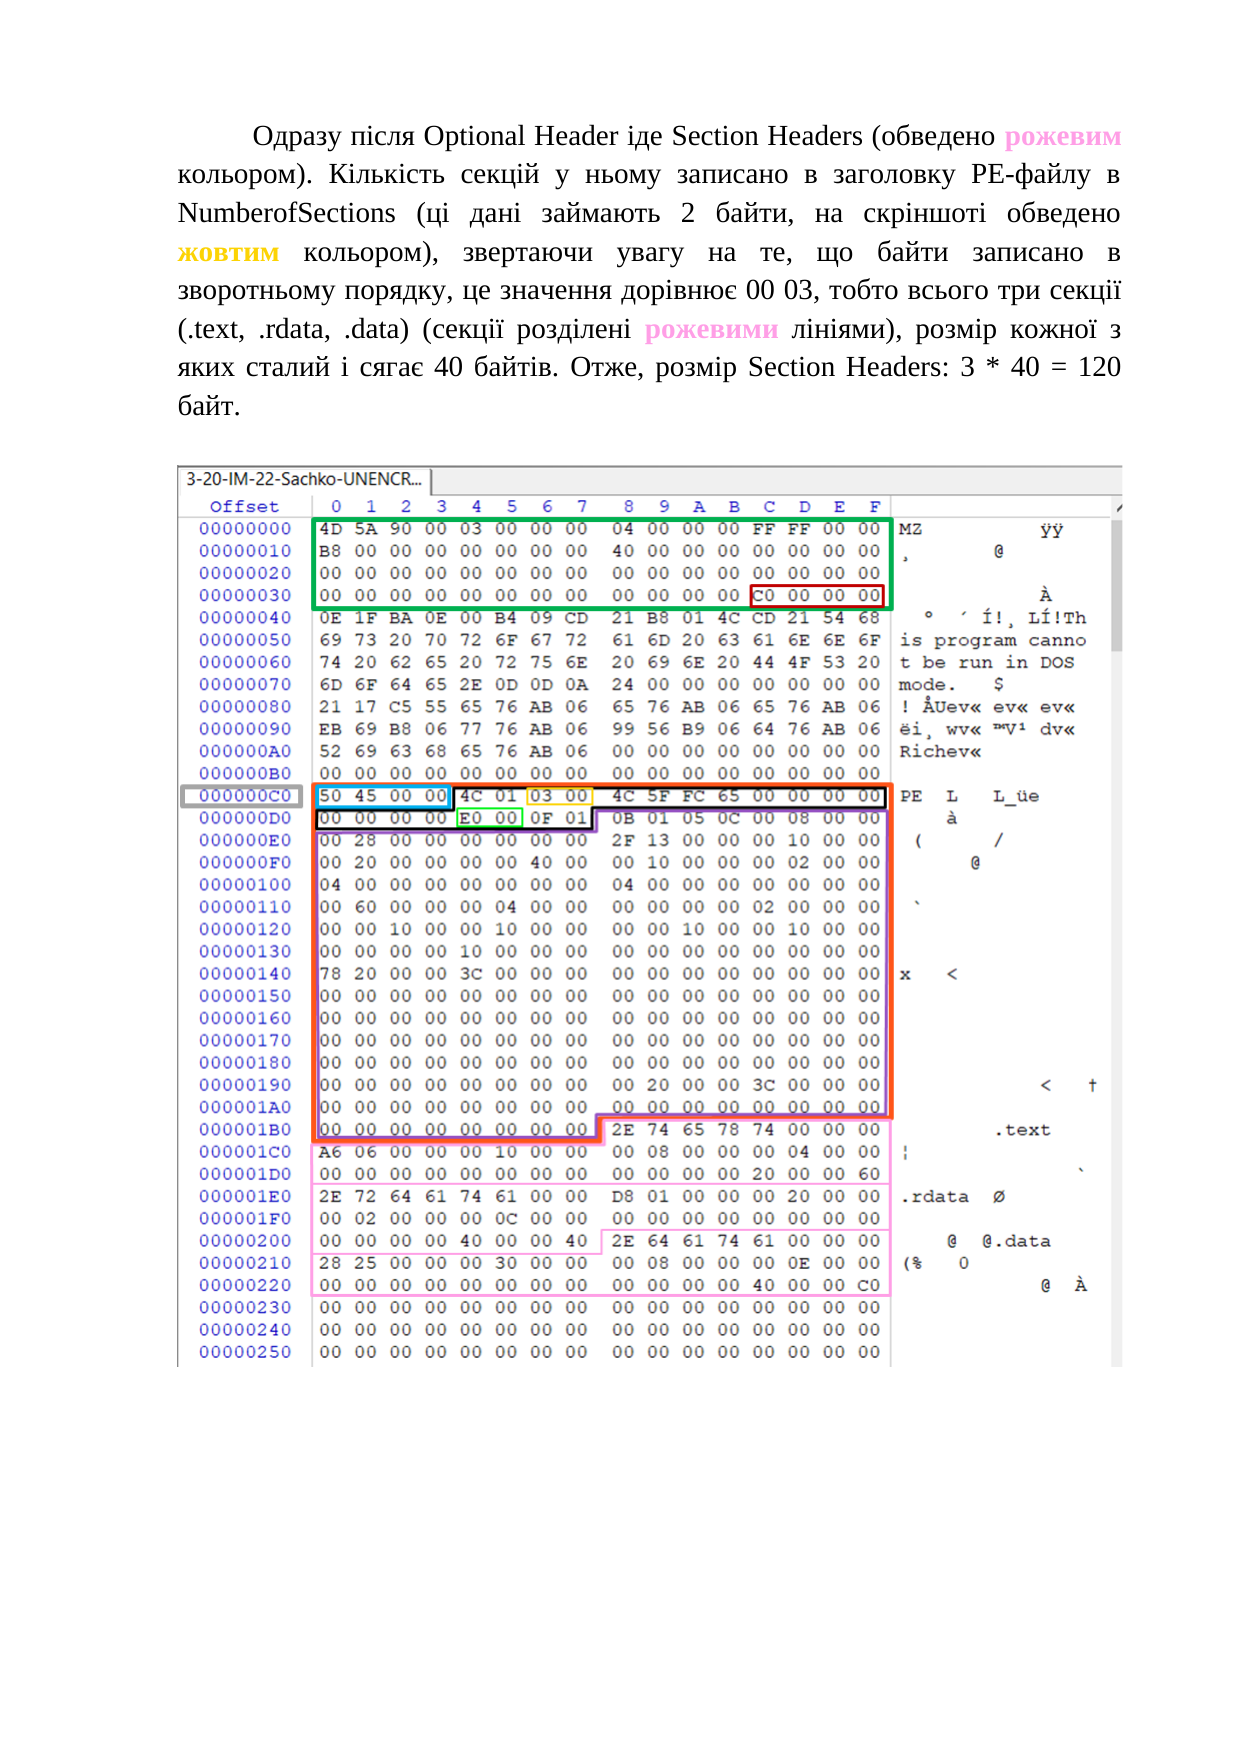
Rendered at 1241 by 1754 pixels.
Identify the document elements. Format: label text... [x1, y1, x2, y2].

picture [177, 465, 1123, 1367]
text Одразу після Optional Header іде Section Headers (обведено рожевим кольором). Кількість секцій у ньому записано в заголовку PE-файлу в NumberofSections (ці дані займають 2 байти, на скріншоті обведено жовтим кольором), звертаючи увагу на те, що байти записано в зворотньому порядку, це значення дорівнює 00 03, тобто всього три секції (.text, .rdata, .data) (секції розділені рожевими лініями), розмір кожної з яких сталий і сягає 40 байтів. Отже, розмір Section Headers: 3 * 40 = 120 байт. [177, 118, 1122, 421]
